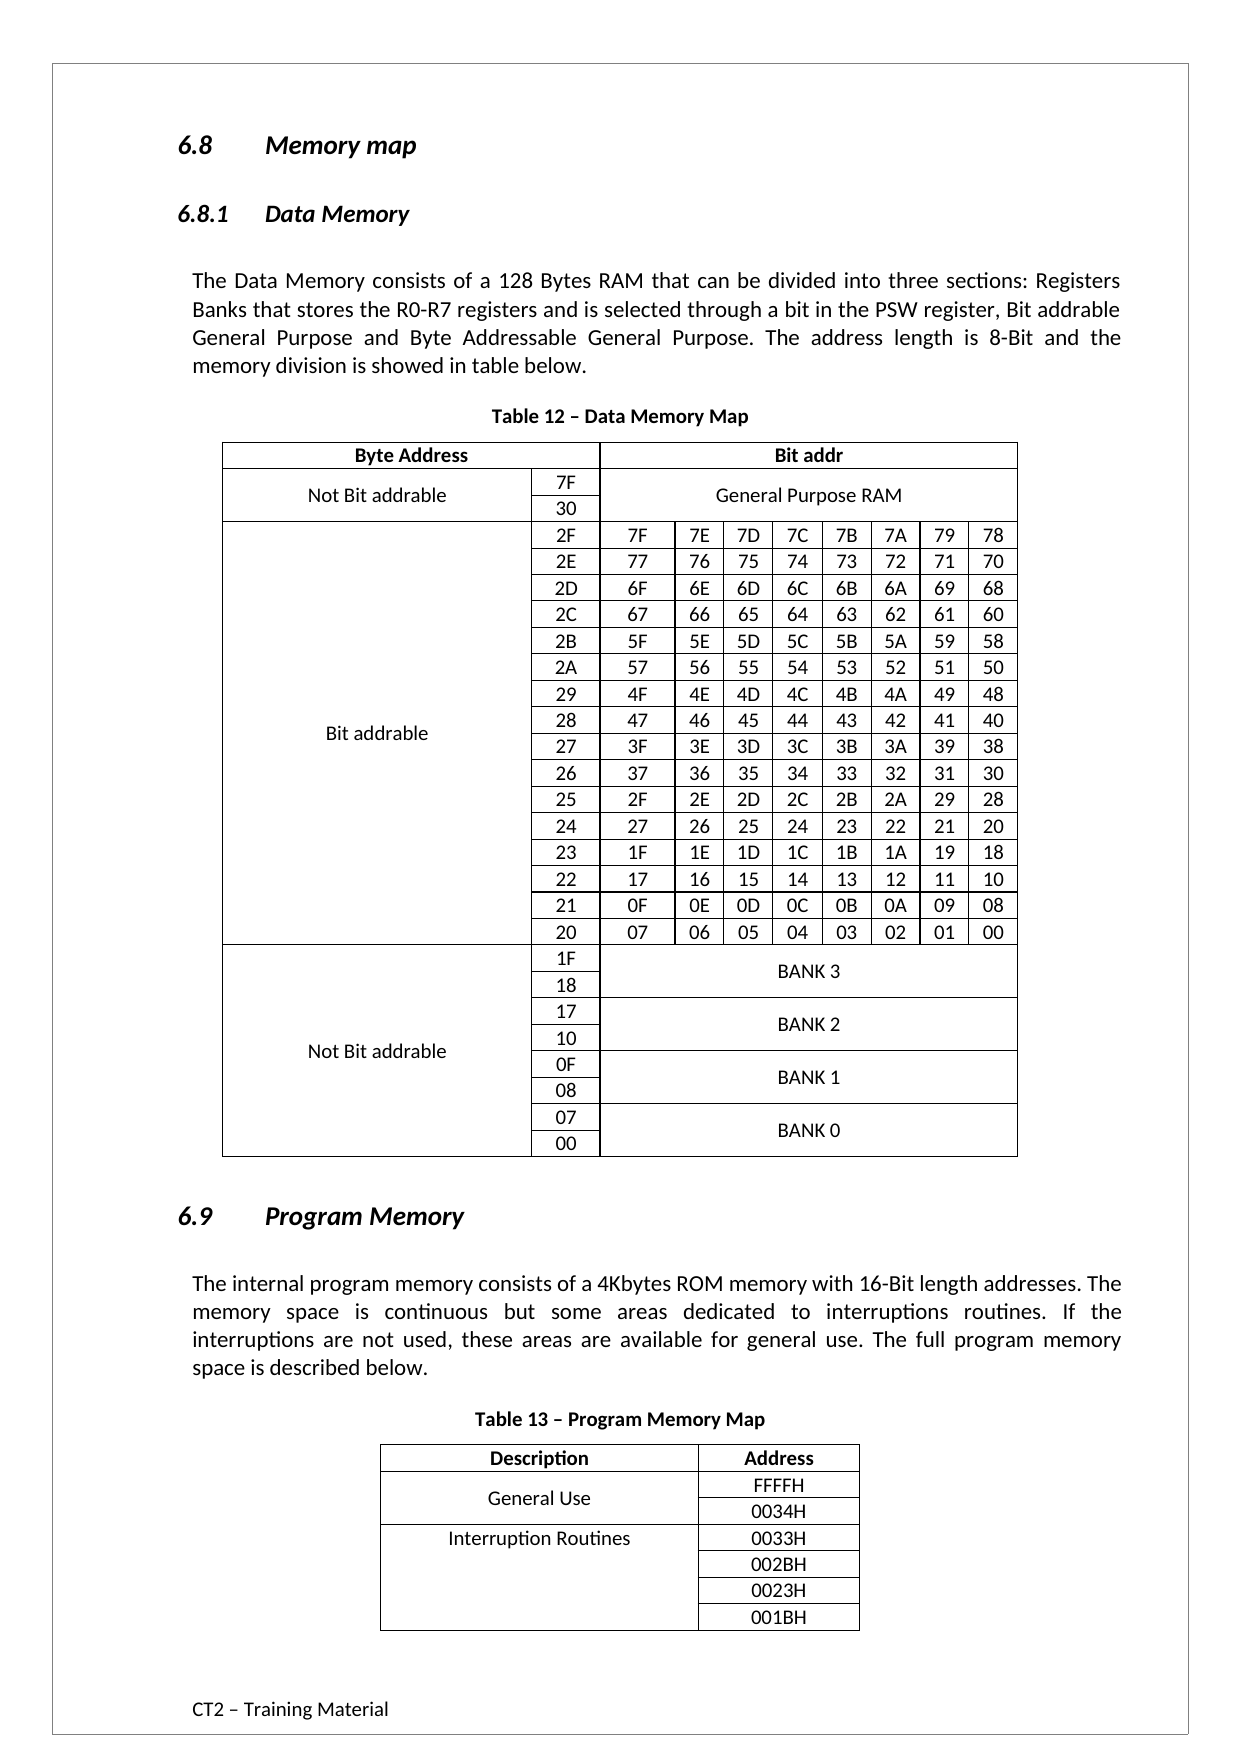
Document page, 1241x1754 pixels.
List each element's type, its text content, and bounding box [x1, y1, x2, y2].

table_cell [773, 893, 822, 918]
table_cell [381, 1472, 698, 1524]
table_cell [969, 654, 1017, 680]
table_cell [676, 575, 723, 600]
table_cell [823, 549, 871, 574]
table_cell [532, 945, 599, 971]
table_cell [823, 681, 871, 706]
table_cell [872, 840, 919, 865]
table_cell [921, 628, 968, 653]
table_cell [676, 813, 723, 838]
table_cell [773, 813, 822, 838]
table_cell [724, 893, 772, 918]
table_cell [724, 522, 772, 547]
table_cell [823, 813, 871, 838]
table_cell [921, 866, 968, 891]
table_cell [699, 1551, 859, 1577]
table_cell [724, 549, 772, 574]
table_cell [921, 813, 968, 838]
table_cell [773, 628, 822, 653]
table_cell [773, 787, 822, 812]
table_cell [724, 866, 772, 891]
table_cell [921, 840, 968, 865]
text Table 12 – Data Memory Map [117, 404, 1123, 429]
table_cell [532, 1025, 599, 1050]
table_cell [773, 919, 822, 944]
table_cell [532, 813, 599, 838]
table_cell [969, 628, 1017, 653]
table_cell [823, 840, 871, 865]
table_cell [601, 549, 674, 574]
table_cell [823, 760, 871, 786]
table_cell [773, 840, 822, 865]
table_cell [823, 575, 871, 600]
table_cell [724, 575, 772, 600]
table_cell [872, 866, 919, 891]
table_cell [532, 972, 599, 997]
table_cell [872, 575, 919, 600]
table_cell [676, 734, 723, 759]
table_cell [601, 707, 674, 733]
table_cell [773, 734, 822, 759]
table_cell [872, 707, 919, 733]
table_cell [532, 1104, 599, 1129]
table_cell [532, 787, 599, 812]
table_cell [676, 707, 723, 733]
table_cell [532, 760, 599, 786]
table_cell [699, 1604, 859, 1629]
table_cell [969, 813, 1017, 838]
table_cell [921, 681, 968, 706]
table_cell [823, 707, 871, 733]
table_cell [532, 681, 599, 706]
text The internal program memory consists of a 4Kbytes ROM memory with 16-Bit length addresses. The memory space is continuous but some areas dedicated to interruptions routines. If the interruptions are not used, these areas are available for general use. The full program memory space is described below. [192, 1269, 1123, 1381]
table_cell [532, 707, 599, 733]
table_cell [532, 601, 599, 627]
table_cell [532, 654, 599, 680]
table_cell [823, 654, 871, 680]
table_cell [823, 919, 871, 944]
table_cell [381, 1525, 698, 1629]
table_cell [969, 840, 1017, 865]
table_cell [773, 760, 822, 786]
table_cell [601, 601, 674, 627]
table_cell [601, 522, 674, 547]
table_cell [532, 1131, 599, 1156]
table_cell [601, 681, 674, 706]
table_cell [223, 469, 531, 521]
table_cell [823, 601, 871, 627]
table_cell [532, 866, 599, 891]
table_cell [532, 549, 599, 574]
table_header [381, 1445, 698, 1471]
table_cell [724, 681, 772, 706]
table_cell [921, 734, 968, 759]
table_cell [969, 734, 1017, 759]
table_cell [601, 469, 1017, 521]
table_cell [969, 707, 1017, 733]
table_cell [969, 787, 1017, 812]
text The Data Memory consists of a 128 Bytes RAM that can be divided into three sections: Registers Banks that stores the R0-R7 registers and is selected through a bit in the PSW register, Bit addrable General Purpose and Byte Addressable General Purpose. The address length is 8-Bit and the memory division is showed in table below. [192, 267, 1123, 379]
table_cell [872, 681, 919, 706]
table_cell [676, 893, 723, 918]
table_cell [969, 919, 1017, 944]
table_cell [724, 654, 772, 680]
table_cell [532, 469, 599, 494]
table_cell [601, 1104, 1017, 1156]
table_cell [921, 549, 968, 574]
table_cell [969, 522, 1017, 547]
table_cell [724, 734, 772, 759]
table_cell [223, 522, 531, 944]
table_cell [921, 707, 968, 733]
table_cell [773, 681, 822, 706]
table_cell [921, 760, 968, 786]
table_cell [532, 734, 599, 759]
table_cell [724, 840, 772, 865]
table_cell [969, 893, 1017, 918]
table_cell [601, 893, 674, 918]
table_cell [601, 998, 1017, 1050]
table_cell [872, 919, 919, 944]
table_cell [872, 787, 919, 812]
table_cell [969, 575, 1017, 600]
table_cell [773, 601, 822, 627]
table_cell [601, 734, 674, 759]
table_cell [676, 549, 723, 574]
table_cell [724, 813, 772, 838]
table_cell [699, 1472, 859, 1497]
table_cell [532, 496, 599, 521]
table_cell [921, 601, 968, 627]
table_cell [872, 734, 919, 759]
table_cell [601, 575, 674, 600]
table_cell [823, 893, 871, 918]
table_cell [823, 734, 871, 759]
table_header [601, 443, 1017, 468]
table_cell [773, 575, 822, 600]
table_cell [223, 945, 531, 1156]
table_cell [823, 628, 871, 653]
subtitle Data Memory [117, 199, 1123, 229]
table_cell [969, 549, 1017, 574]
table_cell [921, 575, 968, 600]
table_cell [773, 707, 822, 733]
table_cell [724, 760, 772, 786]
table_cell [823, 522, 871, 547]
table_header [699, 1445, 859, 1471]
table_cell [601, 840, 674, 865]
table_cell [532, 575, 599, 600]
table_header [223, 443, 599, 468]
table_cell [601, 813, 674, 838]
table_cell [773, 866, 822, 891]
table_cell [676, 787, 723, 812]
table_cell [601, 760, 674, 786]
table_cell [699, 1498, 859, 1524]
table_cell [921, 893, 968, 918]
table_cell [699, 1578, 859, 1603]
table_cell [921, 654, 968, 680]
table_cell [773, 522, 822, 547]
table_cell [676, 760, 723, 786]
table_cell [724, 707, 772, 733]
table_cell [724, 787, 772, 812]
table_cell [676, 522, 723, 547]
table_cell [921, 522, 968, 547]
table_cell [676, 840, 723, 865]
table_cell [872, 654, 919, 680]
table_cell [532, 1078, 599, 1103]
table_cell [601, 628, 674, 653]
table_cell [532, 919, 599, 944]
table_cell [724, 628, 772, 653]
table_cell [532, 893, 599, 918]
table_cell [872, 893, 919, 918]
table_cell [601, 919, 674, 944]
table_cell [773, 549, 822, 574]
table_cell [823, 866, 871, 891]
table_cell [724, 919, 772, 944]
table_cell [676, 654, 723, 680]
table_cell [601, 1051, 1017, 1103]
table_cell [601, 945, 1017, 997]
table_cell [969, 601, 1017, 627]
subtitle Memory map [117, 128, 1123, 161]
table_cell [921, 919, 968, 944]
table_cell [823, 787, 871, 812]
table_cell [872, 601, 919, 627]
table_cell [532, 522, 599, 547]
subtitle Program Memory [117, 1199, 1123, 1232]
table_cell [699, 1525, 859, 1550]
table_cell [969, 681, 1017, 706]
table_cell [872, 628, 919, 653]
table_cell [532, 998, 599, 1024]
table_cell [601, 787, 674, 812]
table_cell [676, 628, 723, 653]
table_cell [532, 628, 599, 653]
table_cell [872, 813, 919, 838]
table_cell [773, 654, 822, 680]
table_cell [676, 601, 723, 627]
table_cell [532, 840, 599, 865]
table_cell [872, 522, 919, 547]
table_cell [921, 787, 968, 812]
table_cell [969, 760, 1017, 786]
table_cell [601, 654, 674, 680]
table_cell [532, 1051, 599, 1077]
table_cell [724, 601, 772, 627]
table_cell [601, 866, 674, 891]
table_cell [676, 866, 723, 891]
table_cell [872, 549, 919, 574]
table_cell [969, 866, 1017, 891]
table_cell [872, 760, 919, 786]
text Table 13 – Program Memory Map [117, 1406, 1123, 1432]
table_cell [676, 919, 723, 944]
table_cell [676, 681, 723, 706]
